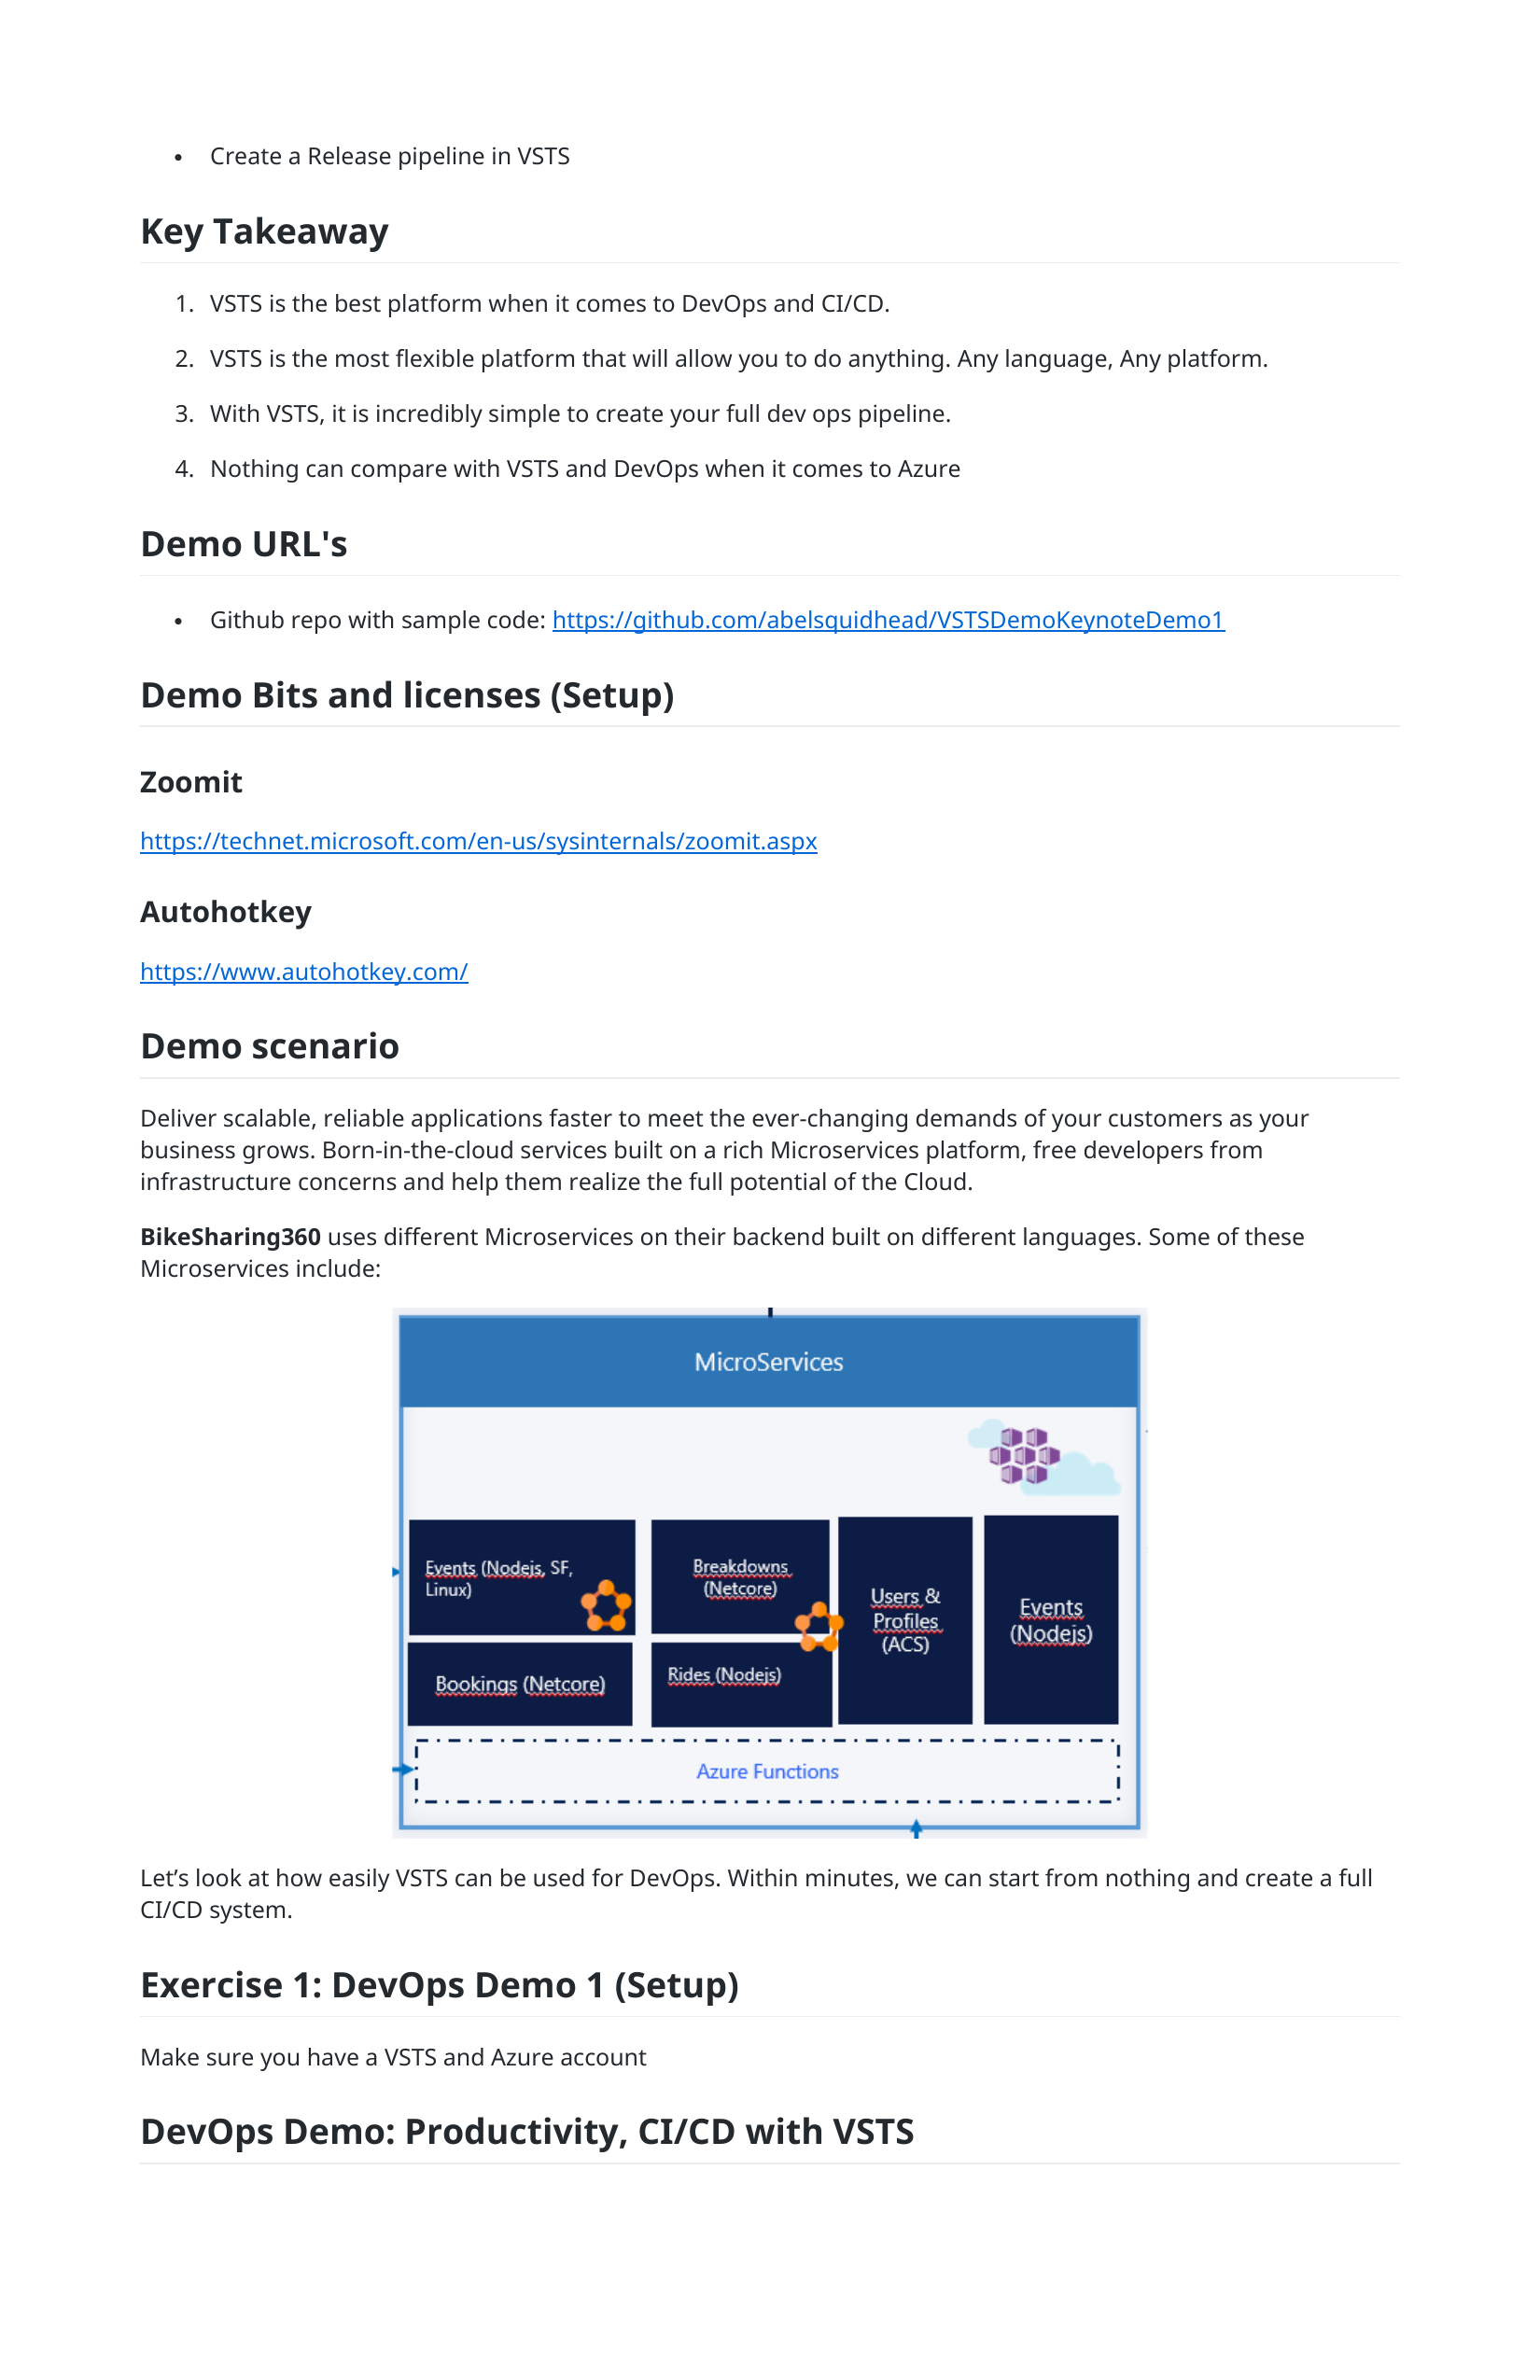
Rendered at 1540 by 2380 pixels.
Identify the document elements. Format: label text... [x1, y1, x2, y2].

text Exercise 1: DevOps Demo 1 (Setup) [140, 1960, 1400, 2016]
text DevOps Demo: Productivity, CI/CD with VSTS [140, 2107, 1400, 2163]
list Create a Release pipeline in VSTS [175, 140, 1400, 172]
text Deliver scalable, reliable applications faster to meet the ever-changing demands of your customers as your business grows. Born-in-the-cloud services built on a rich Microservices platform, free developers from infrastructure concerns and help them realize the full potential of the Cloud. [140, 1102, 1400, 1197]
text Demo scenario [140, 1022, 1400, 1077]
text Demo Bits and licenses (Setup) [140, 670, 1400, 725]
list Nothing can compare with VSTS and DevOps when it comes to Azure [175, 453, 1400, 484]
text BikeSharing360 uses different Microservices on their backend built on different languages. Some of these Microservices include: [140, 1221, 1400, 1284]
text Demo URL's [140, 519, 1400, 575]
list VSTS is the best platform when it comes to DevOps and CI/CD. [175, 287, 1400, 319]
list Github repo with sample code: https://github.com/abelsquidhead/VSTSDemoKeynoteDemo1 [175, 603, 1400, 635]
text Autohotkey [140, 892, 1400, 931]
text https://www.autohotkey.com/ [140, 955, 1400, 987]
text Zoomit [140, 762, 1400, 802]
text https://technet.microsoft.com/en-us/sysinternals/zoomit.aspx [140, 825, 1400, 857]
list VSTS is the most flexible platform that will allow you to do anything. Any language, Any platform. [175, 343, 1400, 374]
list With VSTS, it is incredibly simple to create your full dev ops pipeline. [175, 398, 1400, 429]
picture [392, 1308, 1148, 1839]
text Let’s look at how easily VSTS can be used for DevOps. Within minutes, we can start from nothing and create a full CI/CD system. [140, 1862, 1400, 1925]
text Key Takeaway [140, 207, 1400, 262]
text Make sure you have a VSTS and Azure account [140, 2040, 1400, 2072]
